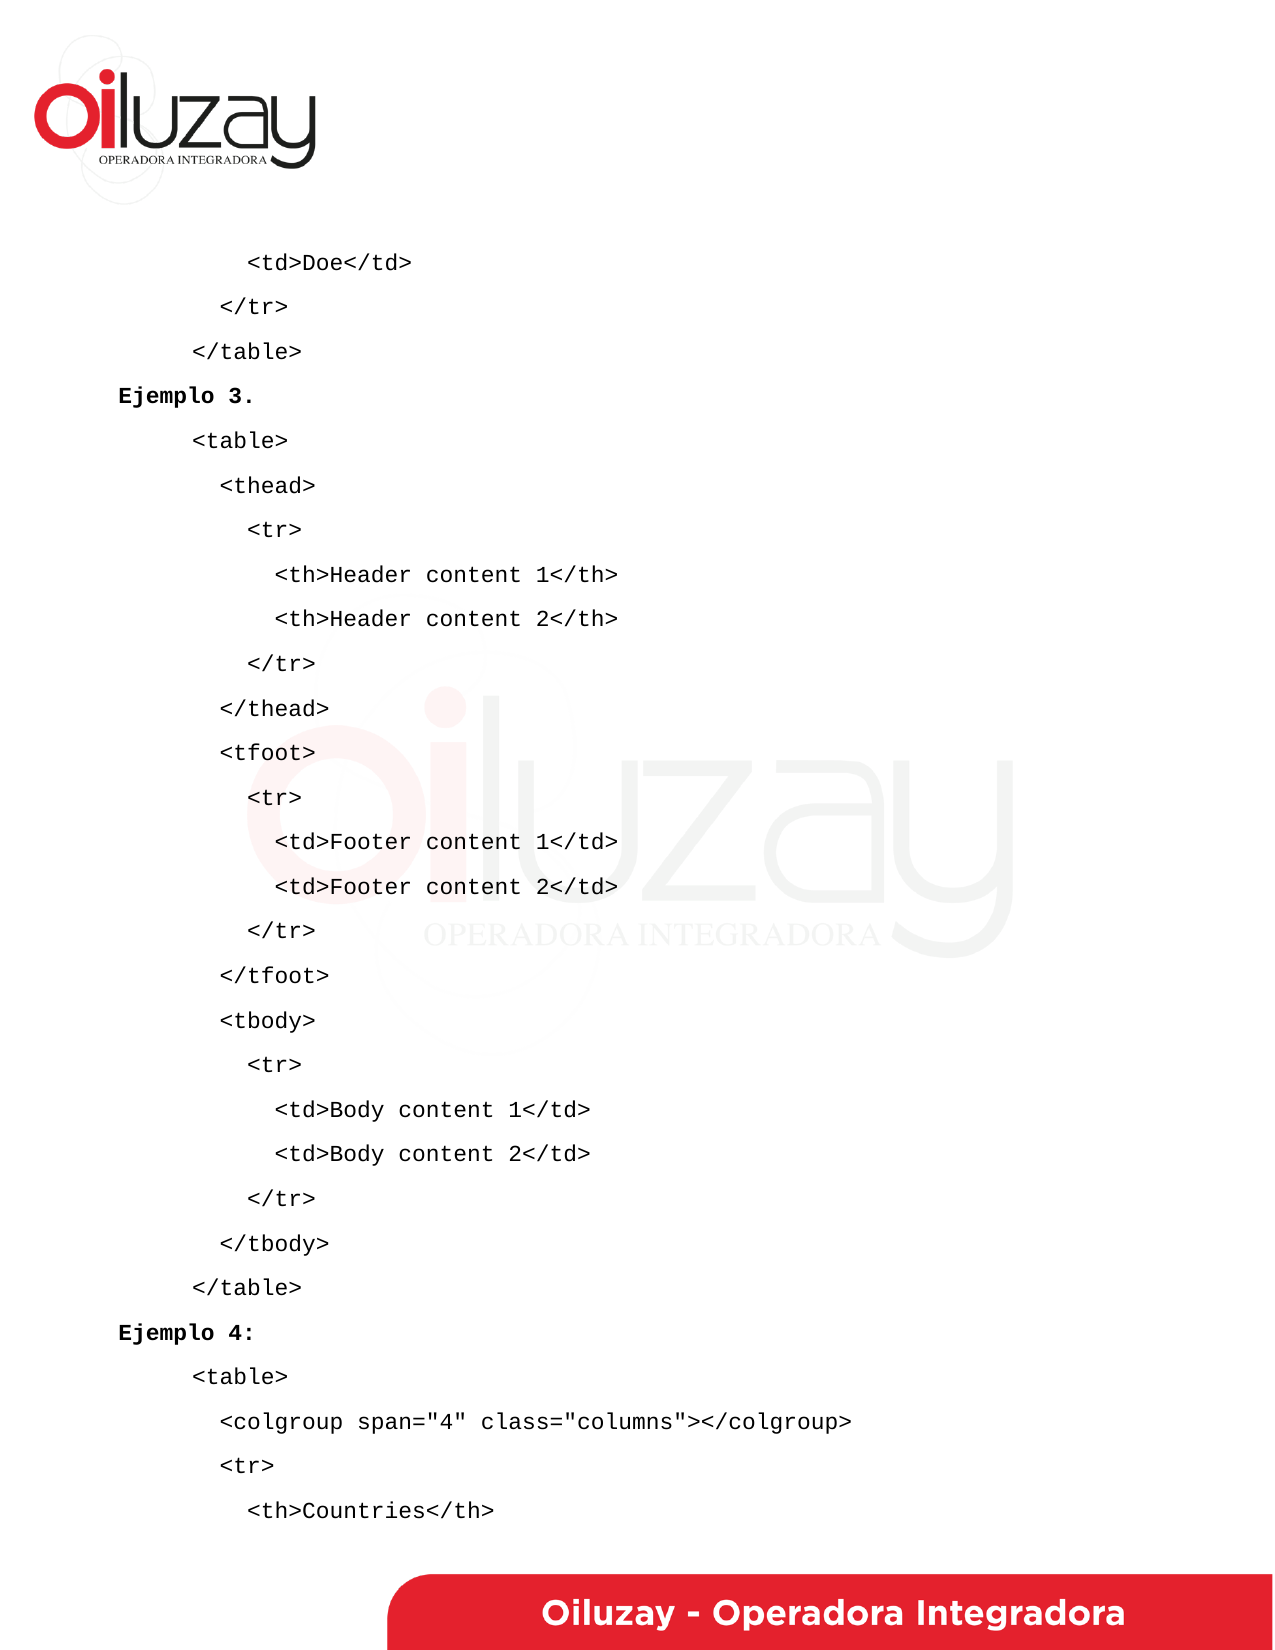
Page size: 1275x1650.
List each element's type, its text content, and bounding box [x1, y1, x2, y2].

text <table> [192, 429, 1157, 455]
text </tbody> [192, 1232, 1157, 1258]
text </tr> [192, 1187, 1157, 1213]
text <td>Footer content 1</td> [192, 831, 1157, 857]
text Ejemplo 3. [118, 385, 1157, 411]
text </tr> [192, 652, 1157, 678]
text <tfoot> [192, 741, 1157, 767]
text </tfoot> [192, 964, 1157, 990]
text </tr> [192, 920, 1157, 946]
text </tr> [192, 296, 1157, 322]
text <thead> [192, 474, 1157, 500]
text <td>Body content 2</td> [192, 1143, 1157, 1169]
text Ejemplo 4: [118, 1321, 1157, 1347]
text <td>Doe</td> [192, 251, 1157, 277]
text <td>Footer content 2</td> [192, 875, 1157, 901]
text <th>Header content 1</th> [192, 563, 1157, 589]
text <tbody> [192, 1009, 1157, 1035]
text <tr> [192, 786, 1157, 812]
text <colgroup span="4" class="columns"></colgroup> [192, 1410, 1157, 1436]
text </thead> [192, 697, 1157, 723]
text <td>Body content 1</td> [192, 1098, 1157, 1124]
text <table> [192, 1366, 1157, 1392]
text <tr> [192, 1053, 1157, 1079]
text </table> [192, 1276, 1157, 1302]
text </table> [192, 340, 1157, 366]
text <th>Countries</th> [192, 1499, 1157, 1525]
picture [0, 0, 1273, 1650]
text <tr> [192, 1455, 1157, 1481]
text <tr> [192, 518, 1157, 544]
text <th>Header content 2</th> [192, 608, 1157, 634]
